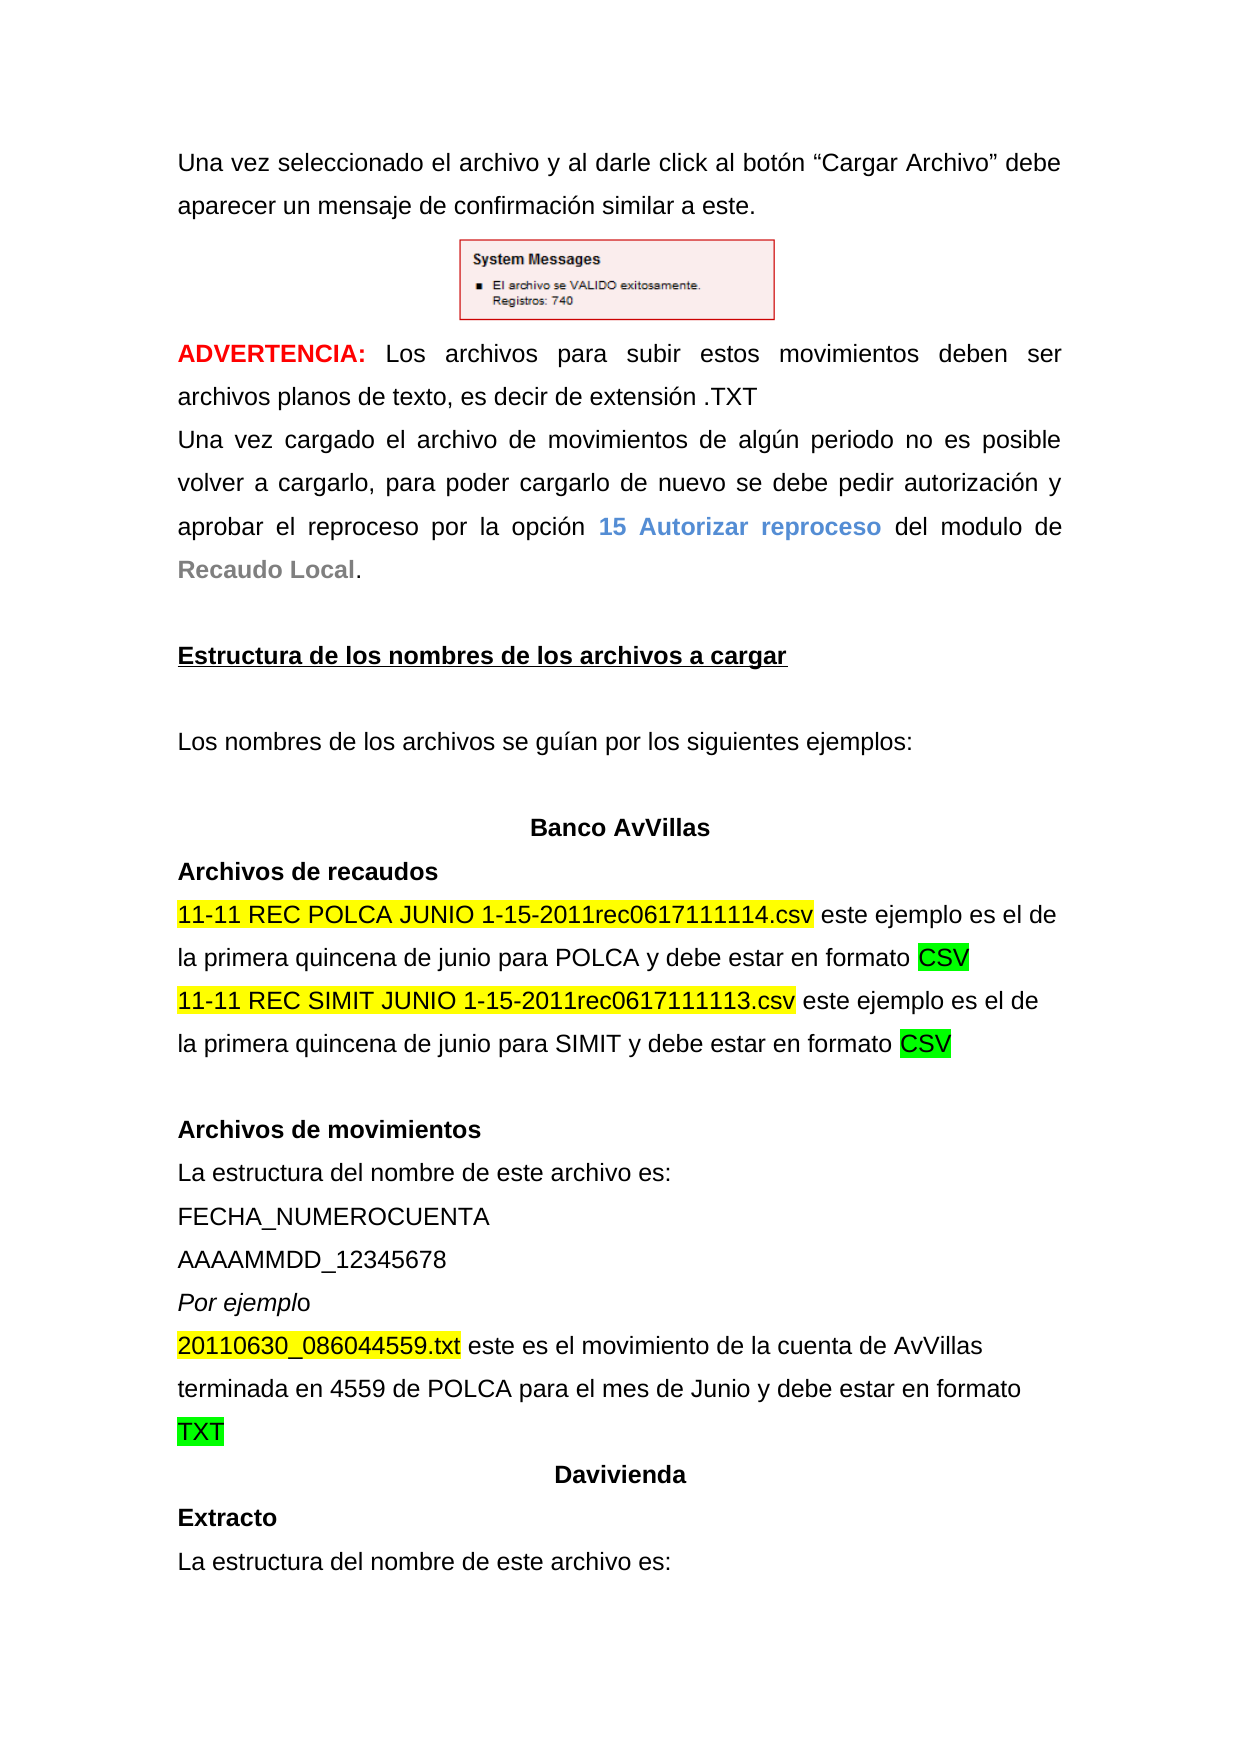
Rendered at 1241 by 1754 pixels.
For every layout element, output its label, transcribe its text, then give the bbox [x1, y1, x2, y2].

text Una vez seleccionado el archivo y al darle click al botón “Cargar Archivo” debe aparecer un mensaje de confirmación similar a este. [177, 148, 1063, 219]
text La estructura del nombre de este archivo es: [177, 1546, 1063, 1575]
text FECHA_NUMEROCUENTA [177, 1201, 1063, 1230]
text Archivos de movimientos [177, 1115, 1063, 1144]
text AAAAMMDD_12345678 [177, 1244, 1063, 1273]
text Archivos de recaudos [177, 856, 1063, 885]
picture [456, 233, 784, 326]
text 11-11 REC SIMIT JUNIO 1-15-2011rec0617111113.csv este ejemplo es el de la primera quincena de junio para SIMIT y debe estar en formato CSV [177, 986, 1063, 1058]
text Banco AvVillas [177, 813, 1063, 842]
text Extracto [177, 1503, 1063, 1532]
text 11-11 REC POLCA JUNIO 1-15-2011rec0617111114.csv este ejemplo es el de la primera quincena de junio para POLCA y debe estar en formato CSV [177, 899, 1063, 971]
text La estructura del nombre de este archivo es: [177, 1158, 1063, 1187]
text 20110630_086044559.txt este es el movimiento de la cuenta de AvVillas terminada en 4559 de POLCA para el mes de Junio y debe estar en formato TXT [177, 1331, 1063, 1446]
text Por ejemplo [177, 1288, 1063, 1316]
subtitle Estructura de los nombres de los archivos a cargar [177, 641, 1063, 669]
text Davivienda [177, 1460, 1063, 1489]
text Los nombres de los archivos se guían por los siguientes ejemplos: [177, 727, 1063, 756]
text Una vez cargado el archivo de movimientos de algún periodo no es posible volver a cargarlo, para poder cargarlo de nuevo se debe pedir autorización y aprobar el reproceso por la opción 15 Autorizar reproceso del modulo de Recaudo Local. [177, 425, 1063, 583]
text ADVERTENCIA: Los archivos para subir estos movimientos deben ser archivos planos de texto, es decir de extensión .TXT [177, 339, 1063, 411]
